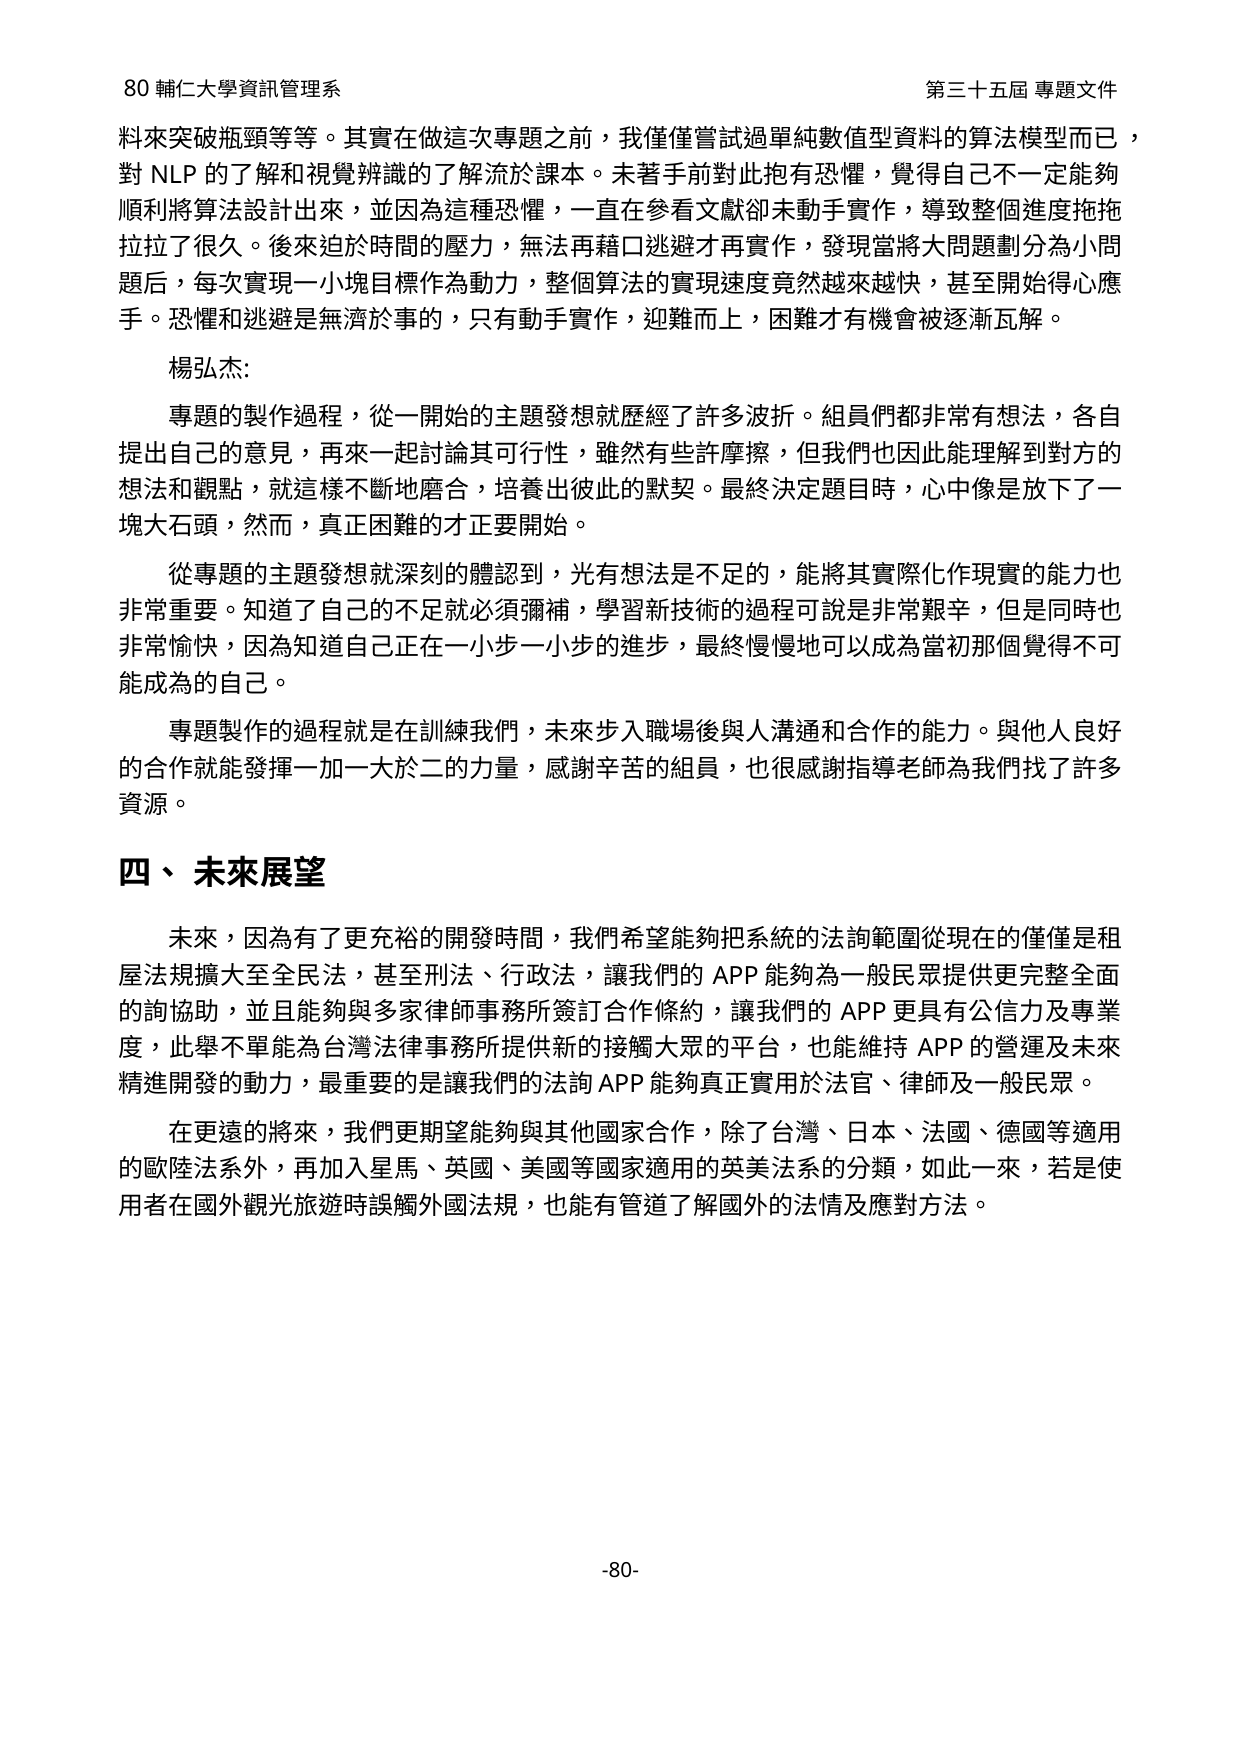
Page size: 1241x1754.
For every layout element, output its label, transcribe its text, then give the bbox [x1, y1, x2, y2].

text 在更遠的將來，我們更期望能夠與其他國家合作，除了台灣、日本、法國、德國等適用的歐陸法系外，再加入星馬、英國、美國等國家適用的英美法系的分類，如此一來，若是使用者在國外觀光旅遊時誤觸外國法規，也能有管道了解國外的法情及應對方法。 [118, 1113, 1122, 1221]
text 楊弘杰: [118, 348, 1122, 384]
subtitle 未來展望 [118, 846, 1122, 894]
text 從專題的主題發想就深刻的體認到，光有想法是不足的，能將其實際化作現實的能力也非常重要。知道了自己的不足就必須彌補，學習新技術的過程可說是非常艱辛，但是同時也非常愉快，因為知道自己正在一小步一小步的進步，最終慢慢地可以成為當初那個覺得不可能成為的自己。 [118, 554, 1122, 699]
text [118, 118, 1122, 336]
text 專題的製作過程，從一開始的主題發想就歷經了許多波折。組員們都非常有想法，各自提出自己的意見，再來一起討論其可行性，雖然有些許摩擦，但我們也因此能理解到對方的想法和觀點，就這樣不斷地磨合，培養出彼此的默契。最終決定題目時，心中像是放下了一塊大石頭，然而，真正困難的才正要開始。 [118, 397, 1122, 542]
text 未來，因為有了更充裕的開發時間，我們希望能夠把系統的法詢範圍從現在的僅僅是租屋法規擴大至全民法，甚至刑法、行政法，讓我們的APP能夠為一般民眾提供更完整全面的詢協助，並且能夠與多家律師事務所簽訂合作條約，讓我們的APP更具有公信力及專業度，此舉不單能為台灣法律事務所提供新的接觸大眾的平台，也能維持APP的營運及未來精進開發的動力，最重要的是讓我們的法詢APP能夠真正實用於法官、律師及一般民眾。 [118, 919, 1122, 1100]
text 專題製作的過程就是在訓練我們，未來步入職場後與人溝通和合作的能力。與他人良好的合作就能發揮一加一大於二的力量，感謝辛苦的組員，也很感謝指導老師為我們找了許多資源。 [118, 712, 1122, 821]
